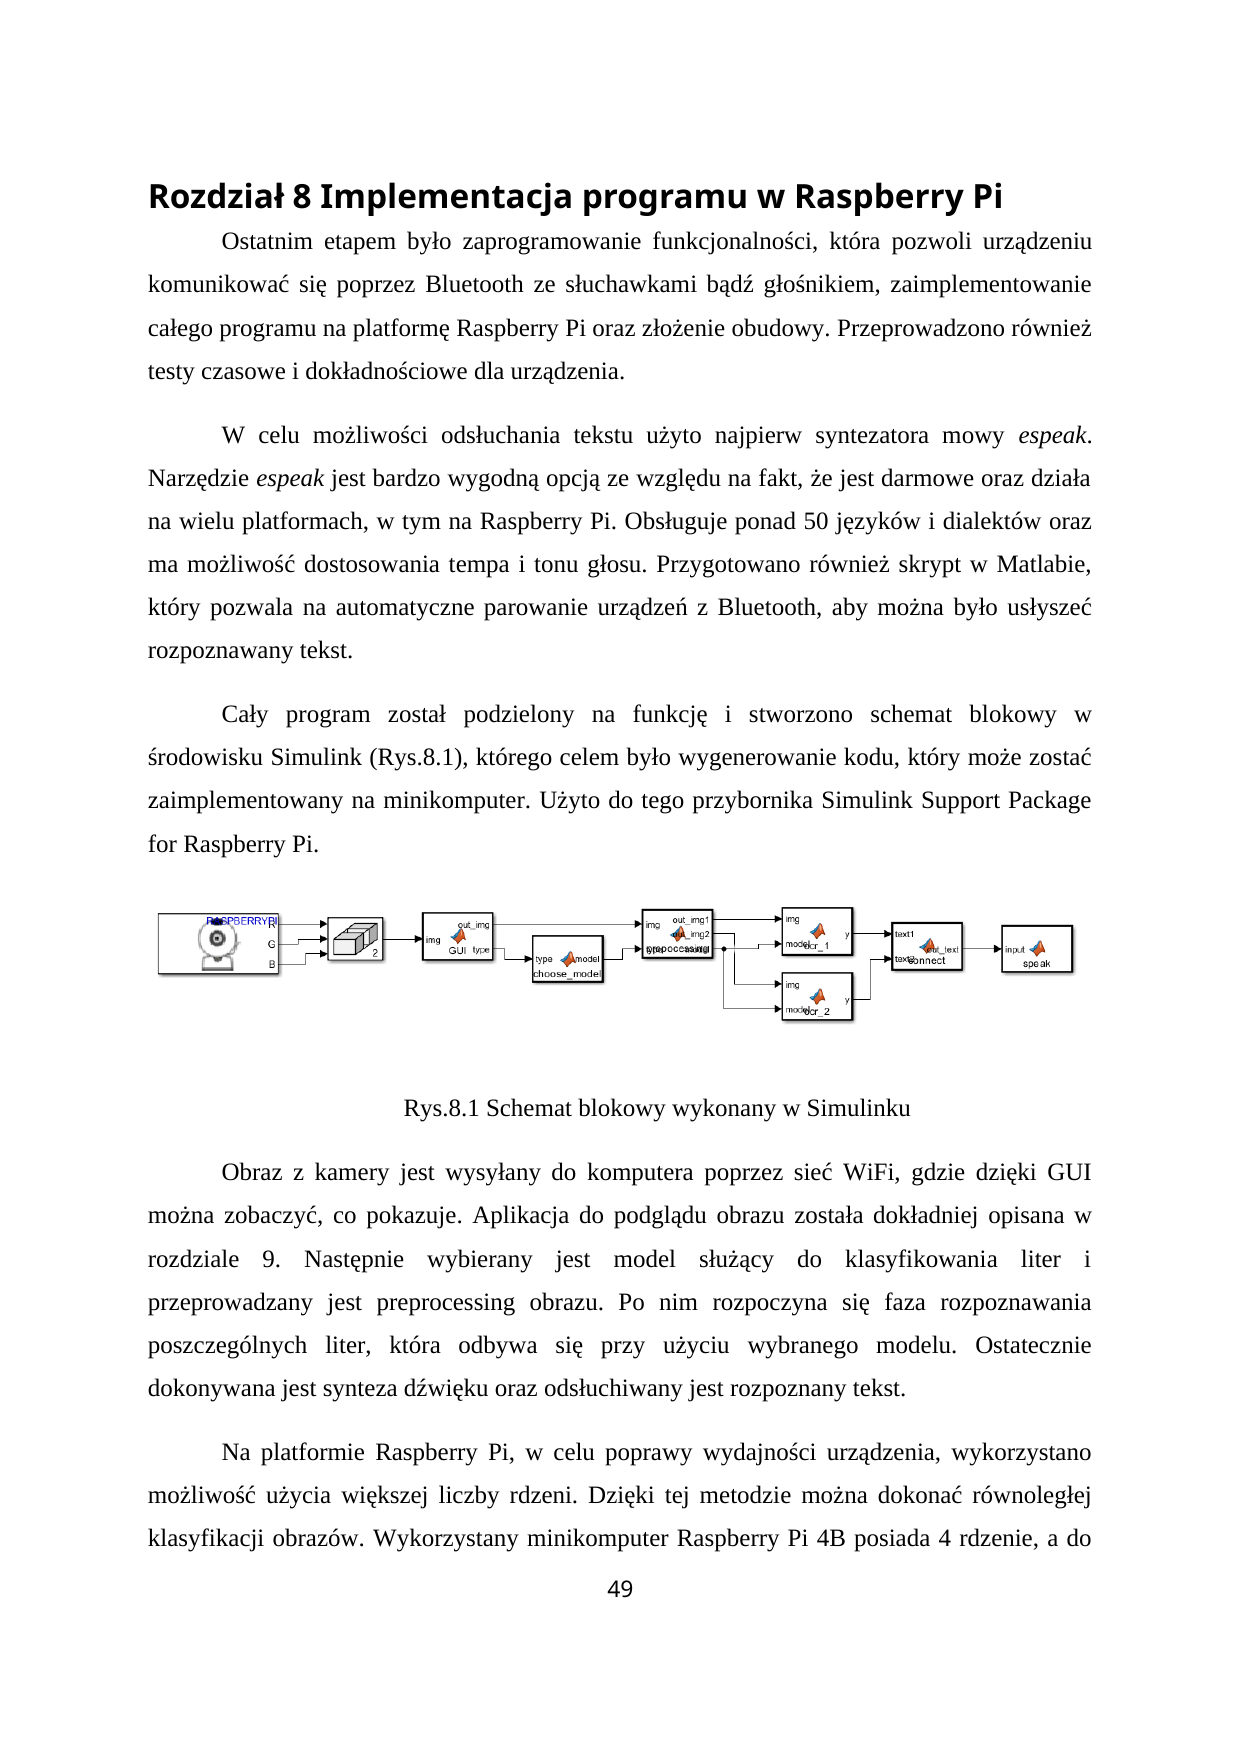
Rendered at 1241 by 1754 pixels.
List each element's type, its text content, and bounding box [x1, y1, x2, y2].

text Cały program został podzielony na funkcję i stworzono schemat blokowy w środowisku Simulink (Rys.8.1), którego celem było wygenerowanie kodu, który może zostać zaimplementowany na minikomputer. Użyto do tego przybornika Simulink Support Package for Raspberry Pi. [148, 699, 1093, 857]
picture [147, 892, 1093, 1057]
text W celu możliwości odsłuchania tekstu użyto najpierw syntezatora mowy espeak. Narzędzie espeak jest bardzo wygodną opcją ze względu na fakt, że jest darmowe oraz działa na wielu platformach, w tym na Raspberry Pi. Obsługuje ponad 50 języków i dialektów oraz ma możliwość dostosowania tempa i tonu głosu. Przygotowano również skrypt w Matlabie, który pozwala na automatyczne parowanie urządzeń z Bluetooth, aby można było usłyszeć rozpoznawany tekst. [148, 420, 1093, 664]
text Obraz z kamery jest wysyłany do komputera poprzez sieć WiFi, gdzie dzięki GUI można zobaczyć, co pokazuje. Aplikacja do podglądu obrazu została dokładniej opisana w rozdziale 9. Następnie wybierany jest model służący do klasyfikowania liter i przeprowadzany jest preprocessing obrazu. Po nim rozpoczyna się faza rozpoznawania poszczególnych liter, która odbywa się przy użyciu wybranego modelu. Ostatecznie dokonywana jest synteza dźwięku oraz odsłuchiwany jest rozpoznany tekst. [148, 1157, 1093, 1402]
text Rys.8.1 Schemat blokowy wykonany w Simulinku [148, 1093, 1093, 1122]
text Ostatnim etapem było zaprogramowanie funkcjonalności, która pozwoli urządzeniu komunikować się poprzez Bluetooth ze słuchawkami bądź głośnikiem, zaimplementowanie całego programu na platformę Raspberry Pi oraz złożenie obudowy. Przeprowadzono również testy czasowe i dokładnościowe dla urządzenia. [148, 226, 1093, 384]
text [148, 1437, 1093, 1552]
subtitle Rozdział 8 Implementacja programu w Raspberry Pi [148, 173, 1093, 218]
